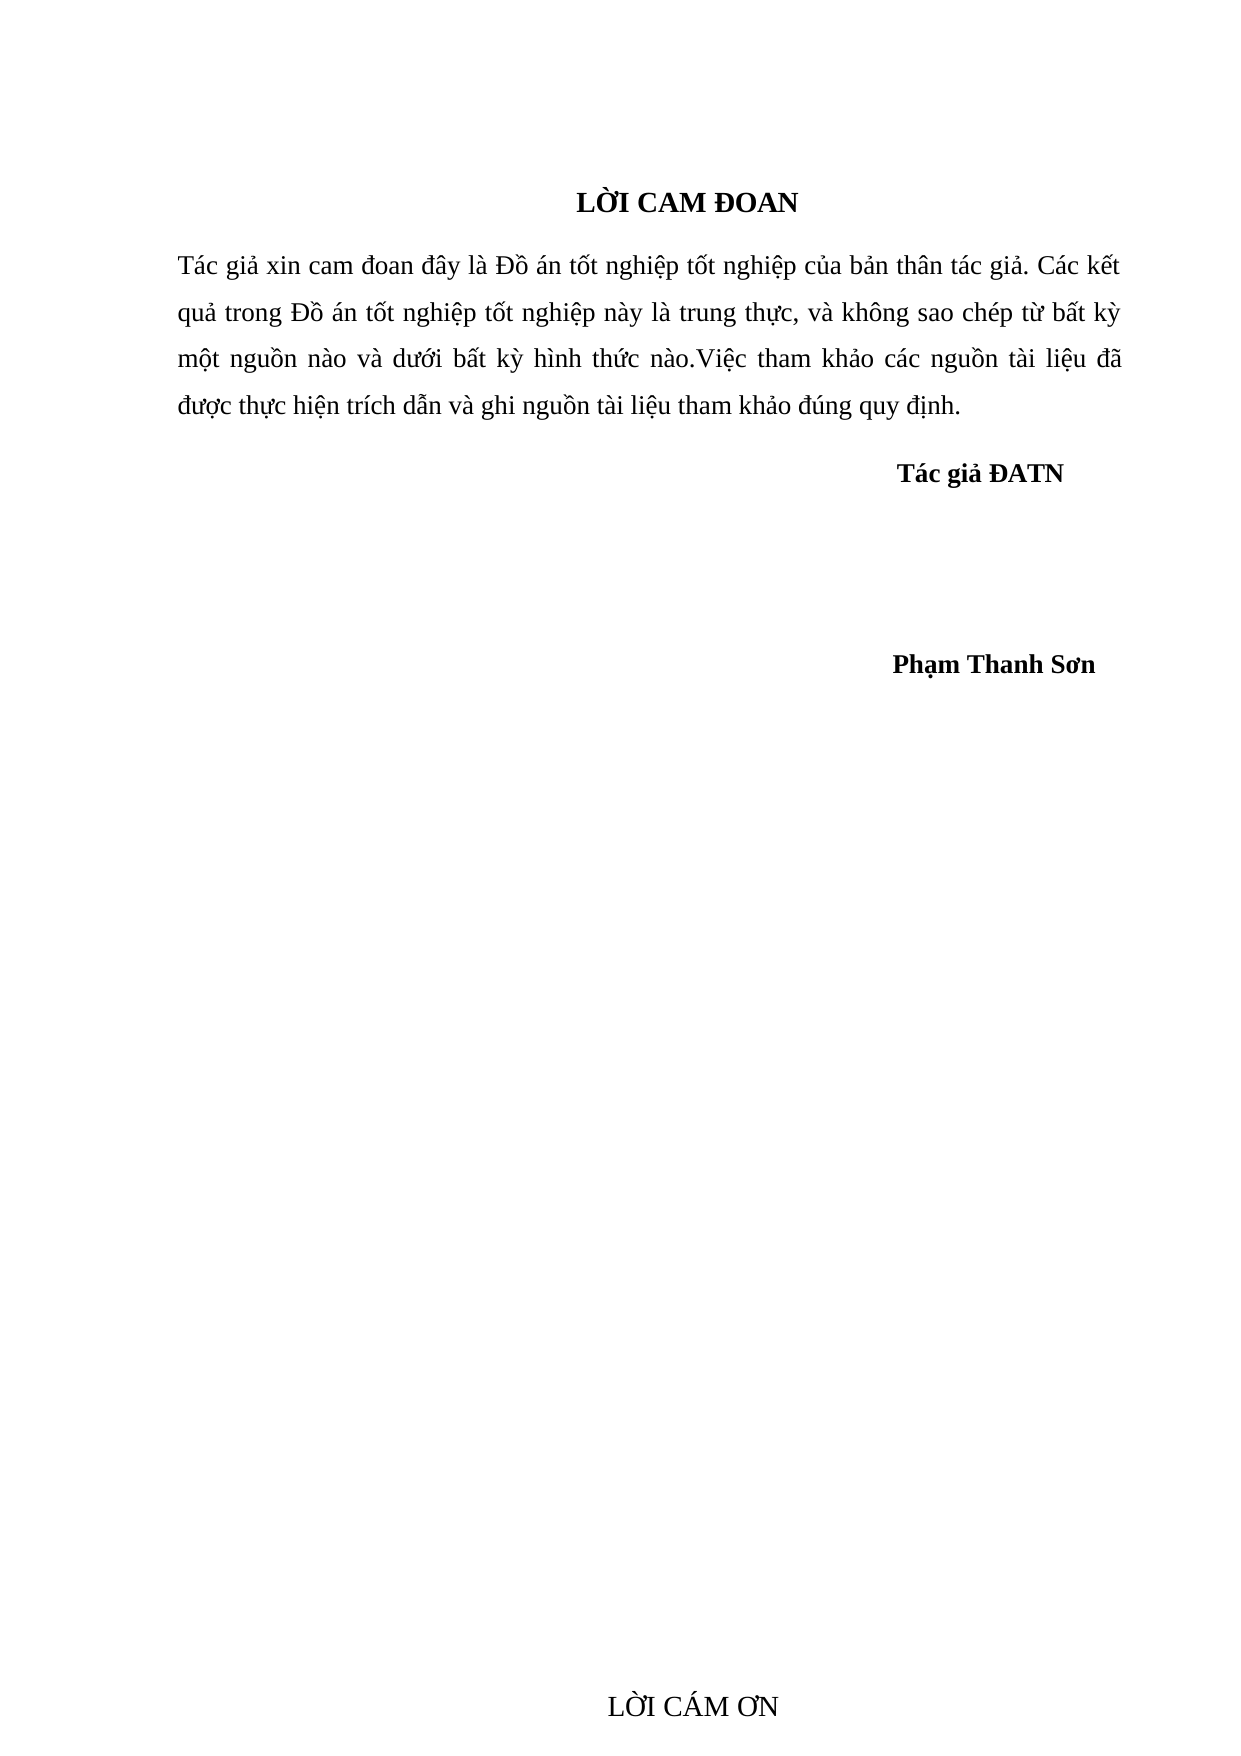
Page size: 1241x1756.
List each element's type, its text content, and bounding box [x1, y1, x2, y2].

text Phạm Thanh Sơn [167, 648, 1095, 679]
text LỜI CÁM ƠN [167, 1689, 1219, 1722]
text Tác giả xin cam đoan đây là Đồ án tốt nghiệp tốt nghiệp của bản thân tác giả. Các kết quả trong Đồ án tốt nghiệp tốt nghiệp này là trung thực, và không sao chép từ bất kỳ một nguồn nào và dưới bất kỳ hình thức nào.Việc tham khảo các nguồn tài liệu đã được thực hiện trích dẫn và ghi nguồn tài liệu tham khảo đúng quy định. [177, 249, 1122, 420]
subtitle LỜI CAM ĐOAN [167, 185, 1208, 219]
text Tác giả ĐATN [167, 457, 1064, 488]
